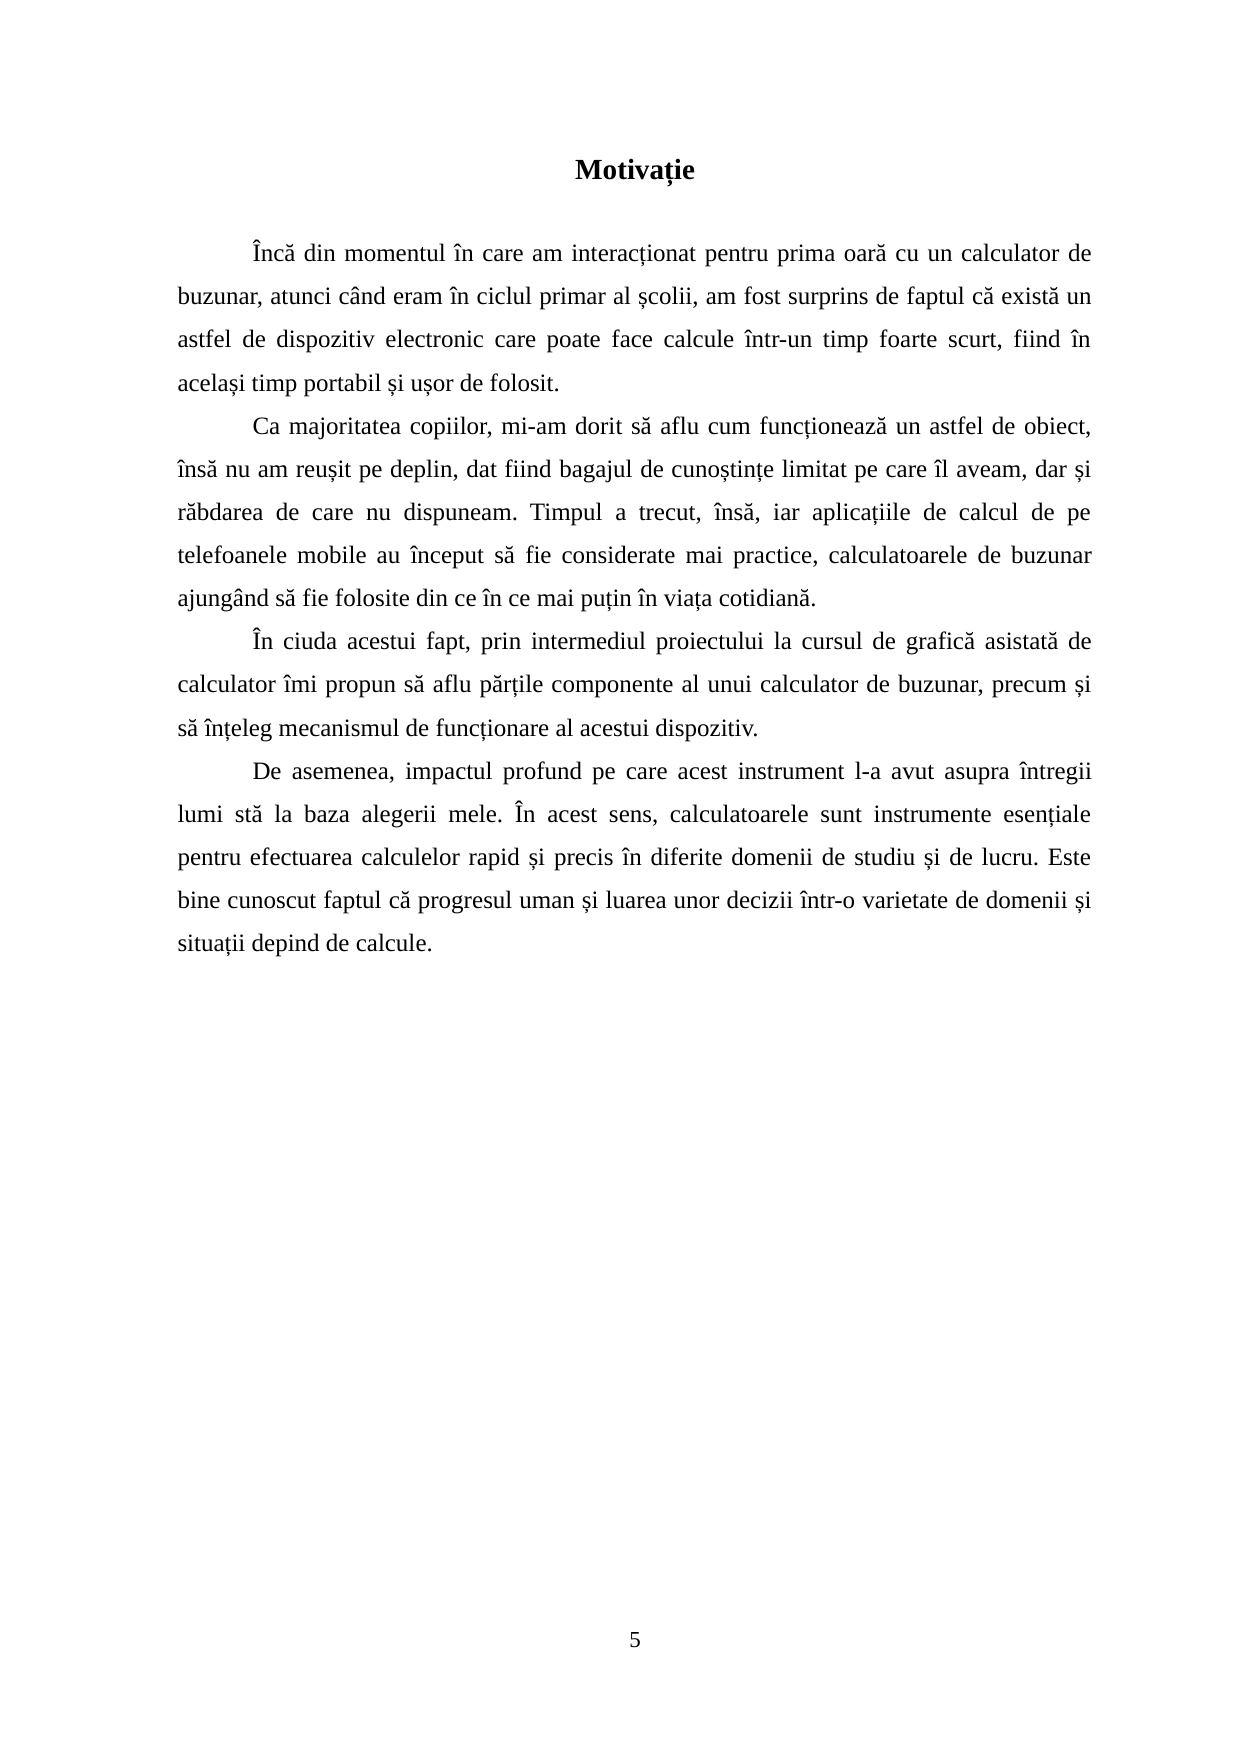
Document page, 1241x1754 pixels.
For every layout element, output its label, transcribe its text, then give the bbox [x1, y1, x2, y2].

text Încă din momentul în care am interacționat pentru prima oară cu un calculator de buzunar, atunci când eram în ciclul primar al școlii, am fost surprins de faptul că există un astfel de dispozitiv electronic care poate face calcule într-un timp foarte scurt, fiind în același timp portabil și ușor de folosit. [177, 238, 1092, 396]
text Ca majoritatea copiilor, mi-am dorit să aflu cum funcționează un astfel de obiect, însă nu am reușit pe deplin, dat fiind bagajul de cunoștințe limitat pe care îl aveam, dar și răbdarea de care nu dispuneam. Timpul a trecut, însă, iar aplicațiile de calcul de pe telefoanele mobile au început să fie considerate mai practice, calculatoarele de buzunar ajungând să fie folosite din ce în ce mai puțin în viața cotidiană. [177, 411, 1092, 612]
subtitle Motivație [177, 152, 1092, 185]
text În ciuda acestui fapt, prin intermediul proiectului la cursul de grafică asistată de calculator îmi propun să aflu părțile componente al unui calculator de buzunar, precum și să înțeleg mecanismul de funcționare al acestui dispozitiv. [177, 626, 1092, 741]
text De asemenea, impactul profund pe care acest instrument l-a avut asupra întregii lumi stă la baza alegerii mele. În acest sens, calculatoarele sunt instrumente esențiale pentru efectuarea calculelor rapid și precis în diferite domenii de studiu și de lucru. Este bine cunoscut faptul că progresul uman și luarea unor decizii într-o varietate de domenii și situații depind de calcule. [177, 756, 1092, 957]
